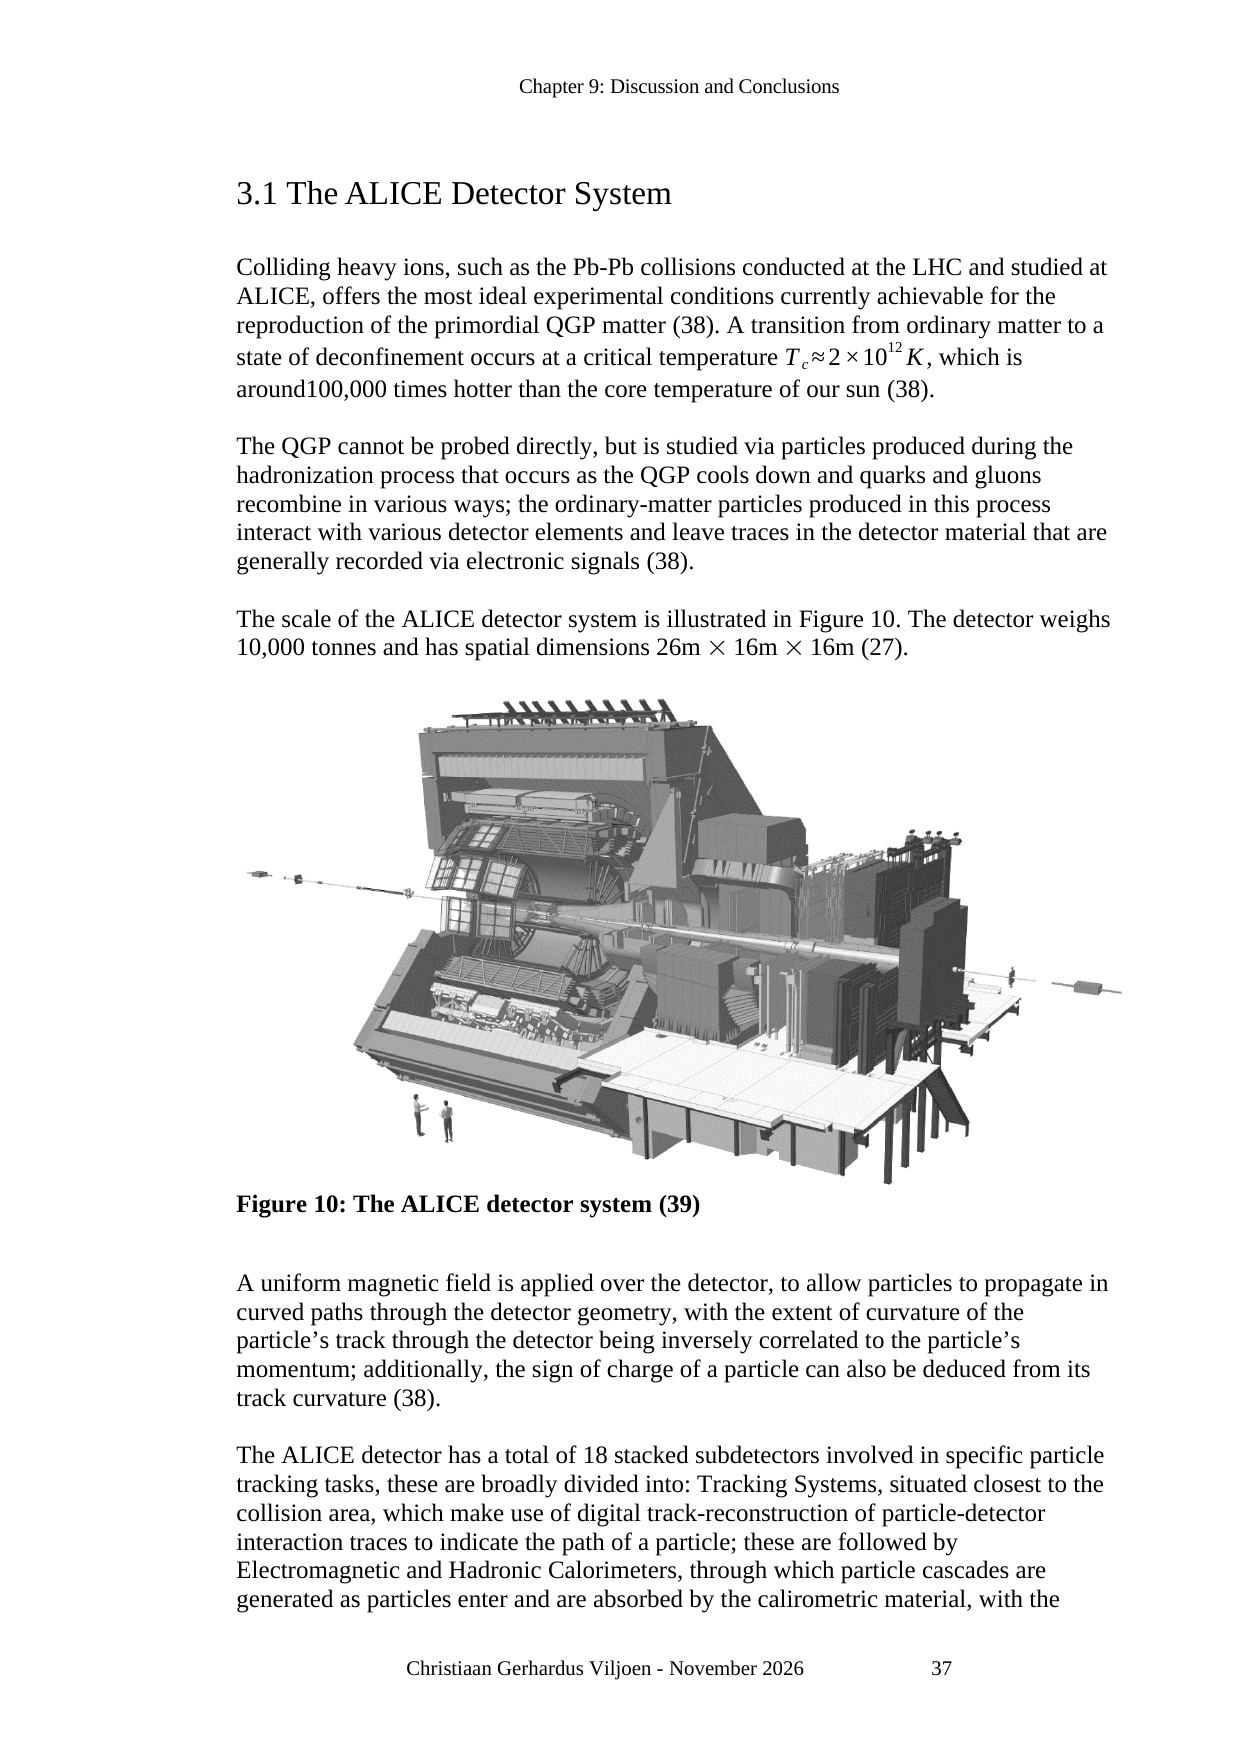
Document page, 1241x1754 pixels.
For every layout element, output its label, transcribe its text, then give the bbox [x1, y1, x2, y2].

text Colliding heavy ions, such as the Pb-Pb collisions conducted at the LHC and studied at ALICE, offers the most ideal experimental conditions currently achievable for the reproduction of the primordial QGP matter . A transition from ordinary matter to a state of deconfinement occurs at a critical temperature , which is around100,000 times hotter than the core temperature of our sun . [236, 252, 1122, 402]
subtitle The ALICE Detector System [236, 173, 1122, 211]
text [236, 1440, 1122, 1613]
text A uniform magnetic field is applied over the detector, to allow particles to propagate in curved paths through the detector geometry, with the extent of curvature of the particle’s track through the detector being inversely correlated to the particle’s momentum; additionally, the sign of charge of a particle can also be deduced from its track curvature . [236, 1268, 1122, 1412]
text The QGP cannot be probed directly, but is studied via particles produced during the hadronization process that occurs as the QGP cools down and quarks and gluons recombine in various ways; the ordinary-matter particles produced in this process interact with various detector elements and leave traces in the detector material that are generally recorded via electronic signals . [236, 431, 1122, 575]
text The scale of the ALICE detector system is illustrated in Figure 10. The detector weighs 10,000 tonnes and has spatial dimensions 26m 16m 16m . [236, 604, 1122, 661]
text Figure 10: The ALICE detector system [236, 1190, 1122, 1218]
picture [236, 690, 1122, 1190]
